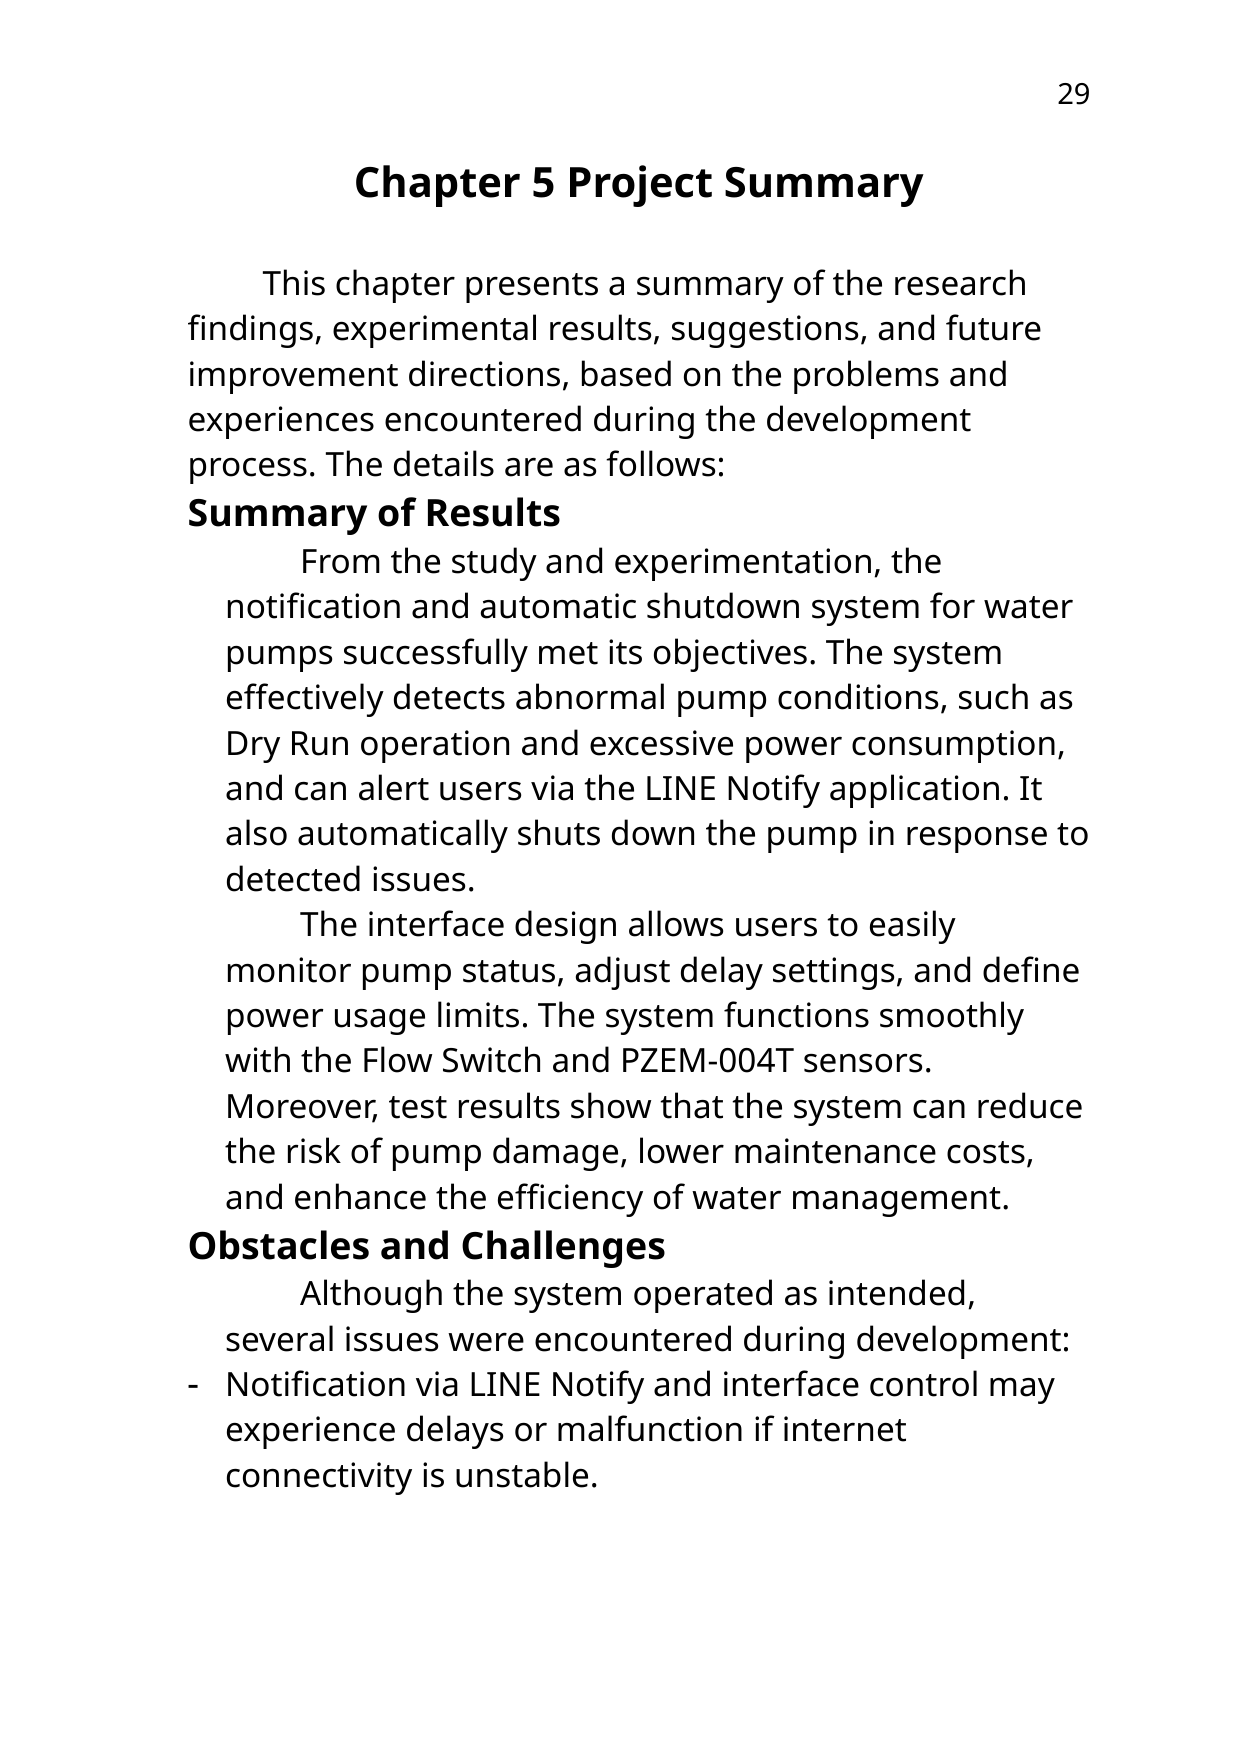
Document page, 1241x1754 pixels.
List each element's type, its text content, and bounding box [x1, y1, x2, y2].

list Notification via LINE Notify and interface control may experience delays or malfunction if internet connectivity is unstable. [187, 1361, 1090, 1497]
text This chapter presents a summary of the research findings, experimental results, suggestions, and future improvement directions, based on the problems and experiences encountered during the development process. The details are as follows: [187, 259, 1090, 487]
subtitle Summary of Results [187, 487, 1090, 538]
text From the study and experimentation, the notification and automatic shutdown system for water pumps successfully met its objectives. The system effectively detects abnormal pump conditions, such as Dry Run operation and excessive power consumption, and can alert users via the LINE Notify application. It also automatically shuts down the pump in response to detected issues. [225, 538, 1090, 901]
text The interface design allows users to easily monitor pump status, adjust delay settings, and define power usage limits. The system functions smoothly with the Flow Switch and PZEM-004T sensors. Moreover, test results show that the system can reduce the risk of pump damage, lower maintenance costs, and enhance the efficiency of water management. [225, 901, 1090, 1219]
subtitle Chapter 5 Project Summary [187, 153, 1090, 210]
subtitle Obstacles and Challenges [187, 1219, 1090, 1270]
text Although the system operated as intended, several issues were encountered during development: [225, 1270, 1090, 1361]
